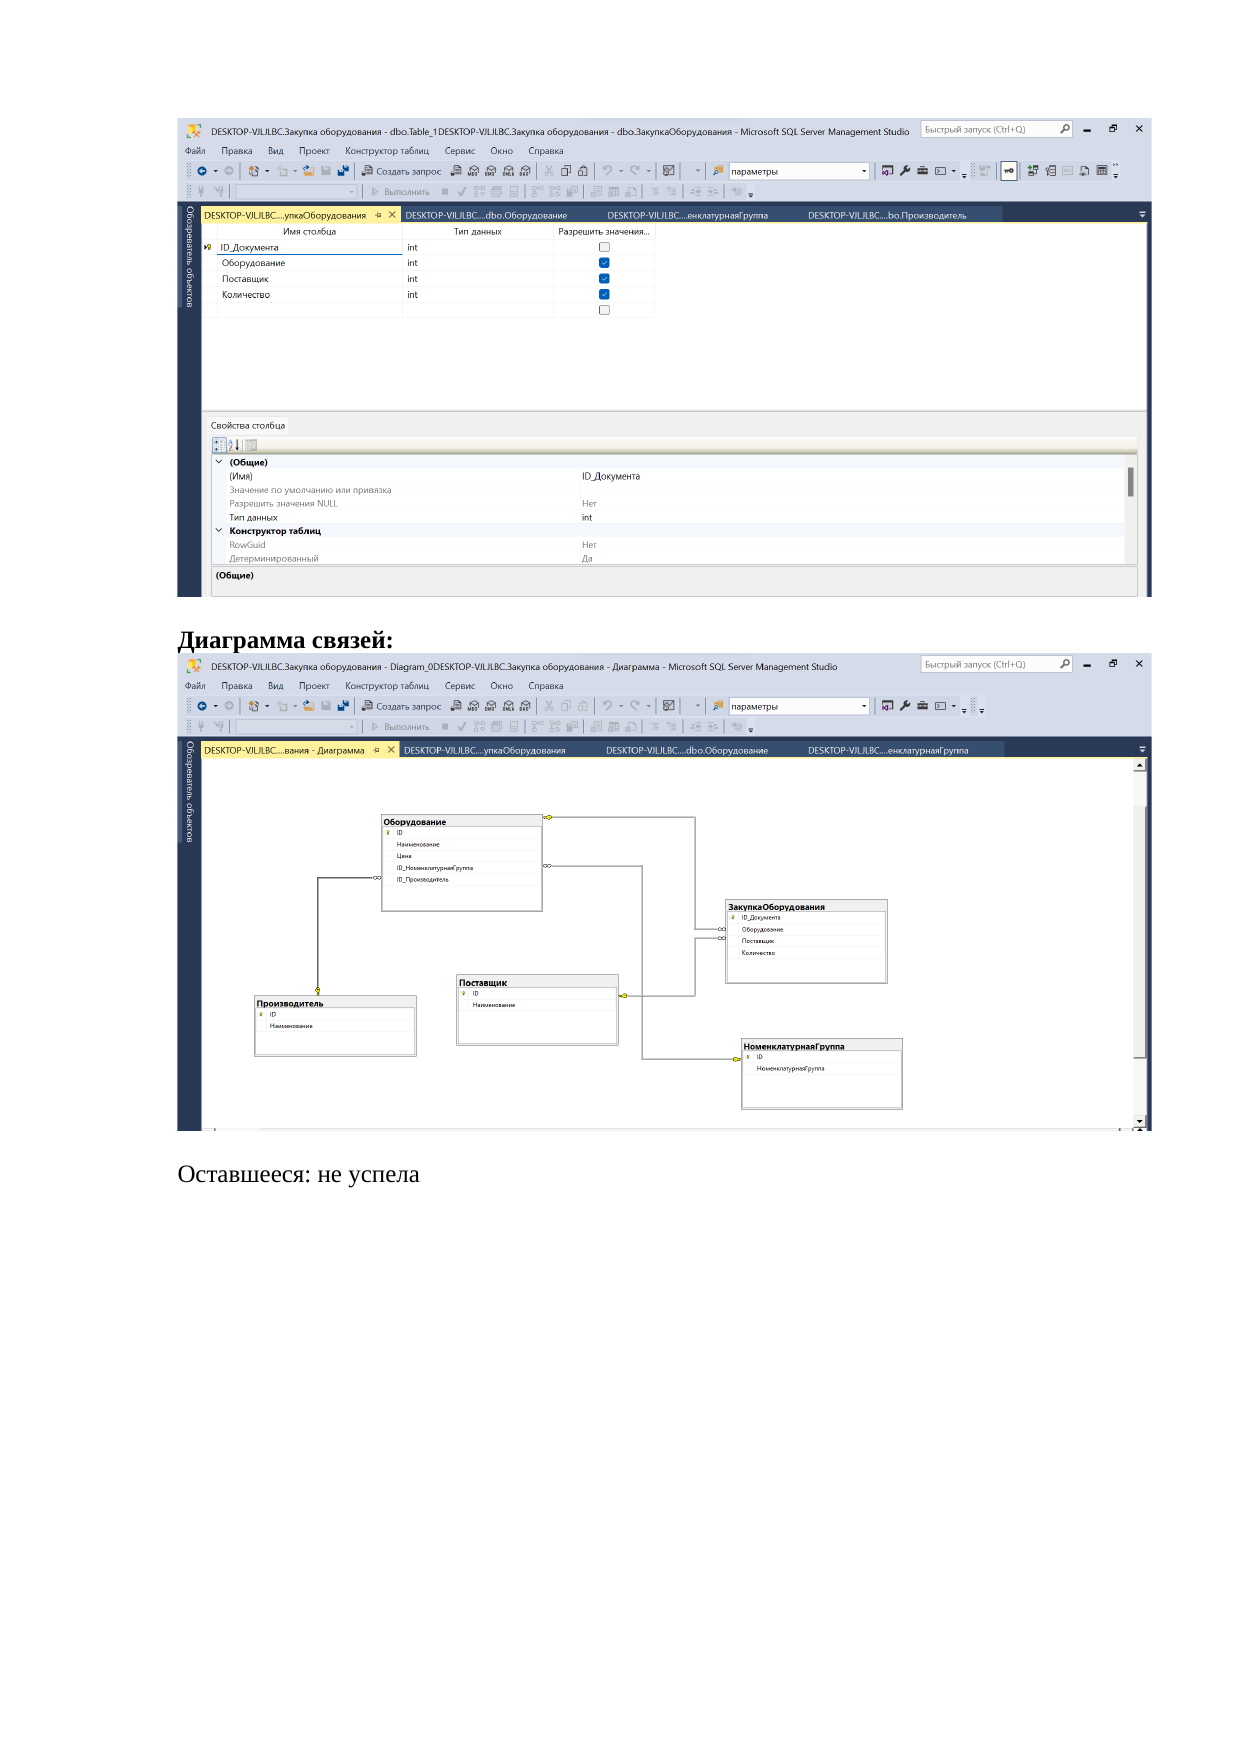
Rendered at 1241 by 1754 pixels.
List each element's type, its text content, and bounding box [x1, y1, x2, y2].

text Оставшееся: не успела [177, 1159, 1152, 1188]
text Диаграмма связей: [177, 625, 1152, 653]
picture [177, 653, 1152, 1131]
picture [177, 118, 1152, 597]
